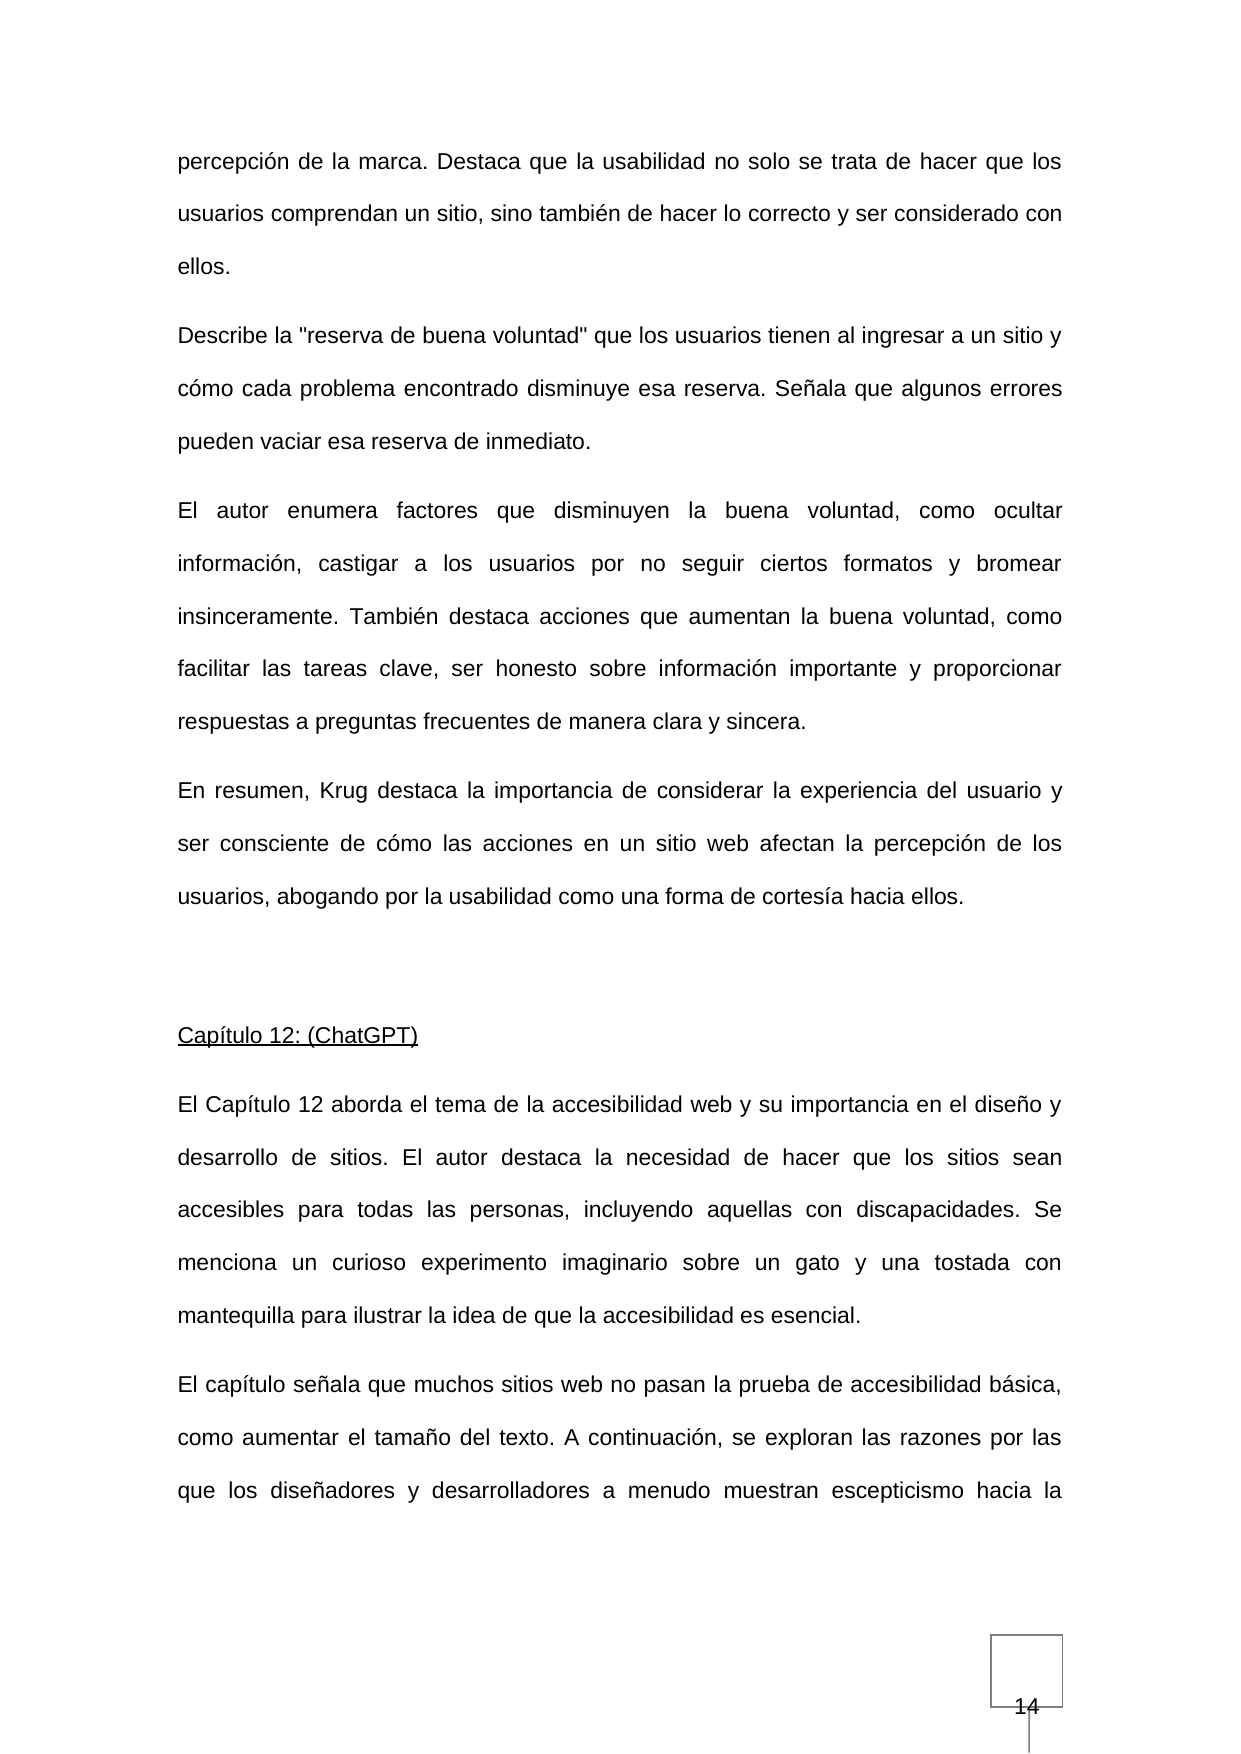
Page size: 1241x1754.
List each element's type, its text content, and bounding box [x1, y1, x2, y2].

text En resumen, Krug destaca la importancia de considerar la experiencia del usuario y ser consciente de cómo las acciones en un sitio web afectan la percepción de los usuarios, abogando por la usabilidad como una forma de cortesía hacia ellos. [177, 777, 1063, 909]
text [177, 148, 1063, 279]
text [177, 1371, 1063, 1503]
text Describe la "reserva de buena voluntad" que los usuarios tienen al ingresar a un sitio y cómo cada problema encontrado disminuye esa reserva. Señala que algunos errores pueden vaciar esa reserva de inmediato. [177, 322, 1063, 454]
text El autor enumera factores que disminuyen la buena voluntad, como ocultar información, castigar a los usuarios por no seguir ciertos formatos y bromear insinceramente. También destaca acciones que aumentan la buena voluntad, como facilitar las tareas clave, ser honesto sobre información importante y proporcionar respuestas a preguntas frecuentes de manera clara y sincera. [177, 497, 1063, 734]
text Capítulo 12: (ChatGPT) [177, 1022, 1063, 1048]
text El Capítulo 12 aborda el tema de la accesibilidad web y su importancia en el diseño y desarrollo de sitios. El autor destaca la necesidad de hacer que los sitios sean accesibles para todas las personas, incluyendo aquellas con discapacidades. Se menciona un curioso experimento imaginario sobre un gato y una tostada con mantequilla para ilustrar la idea de que la accesibilidad es esencial. [177, 1091, 1063, 1328]
